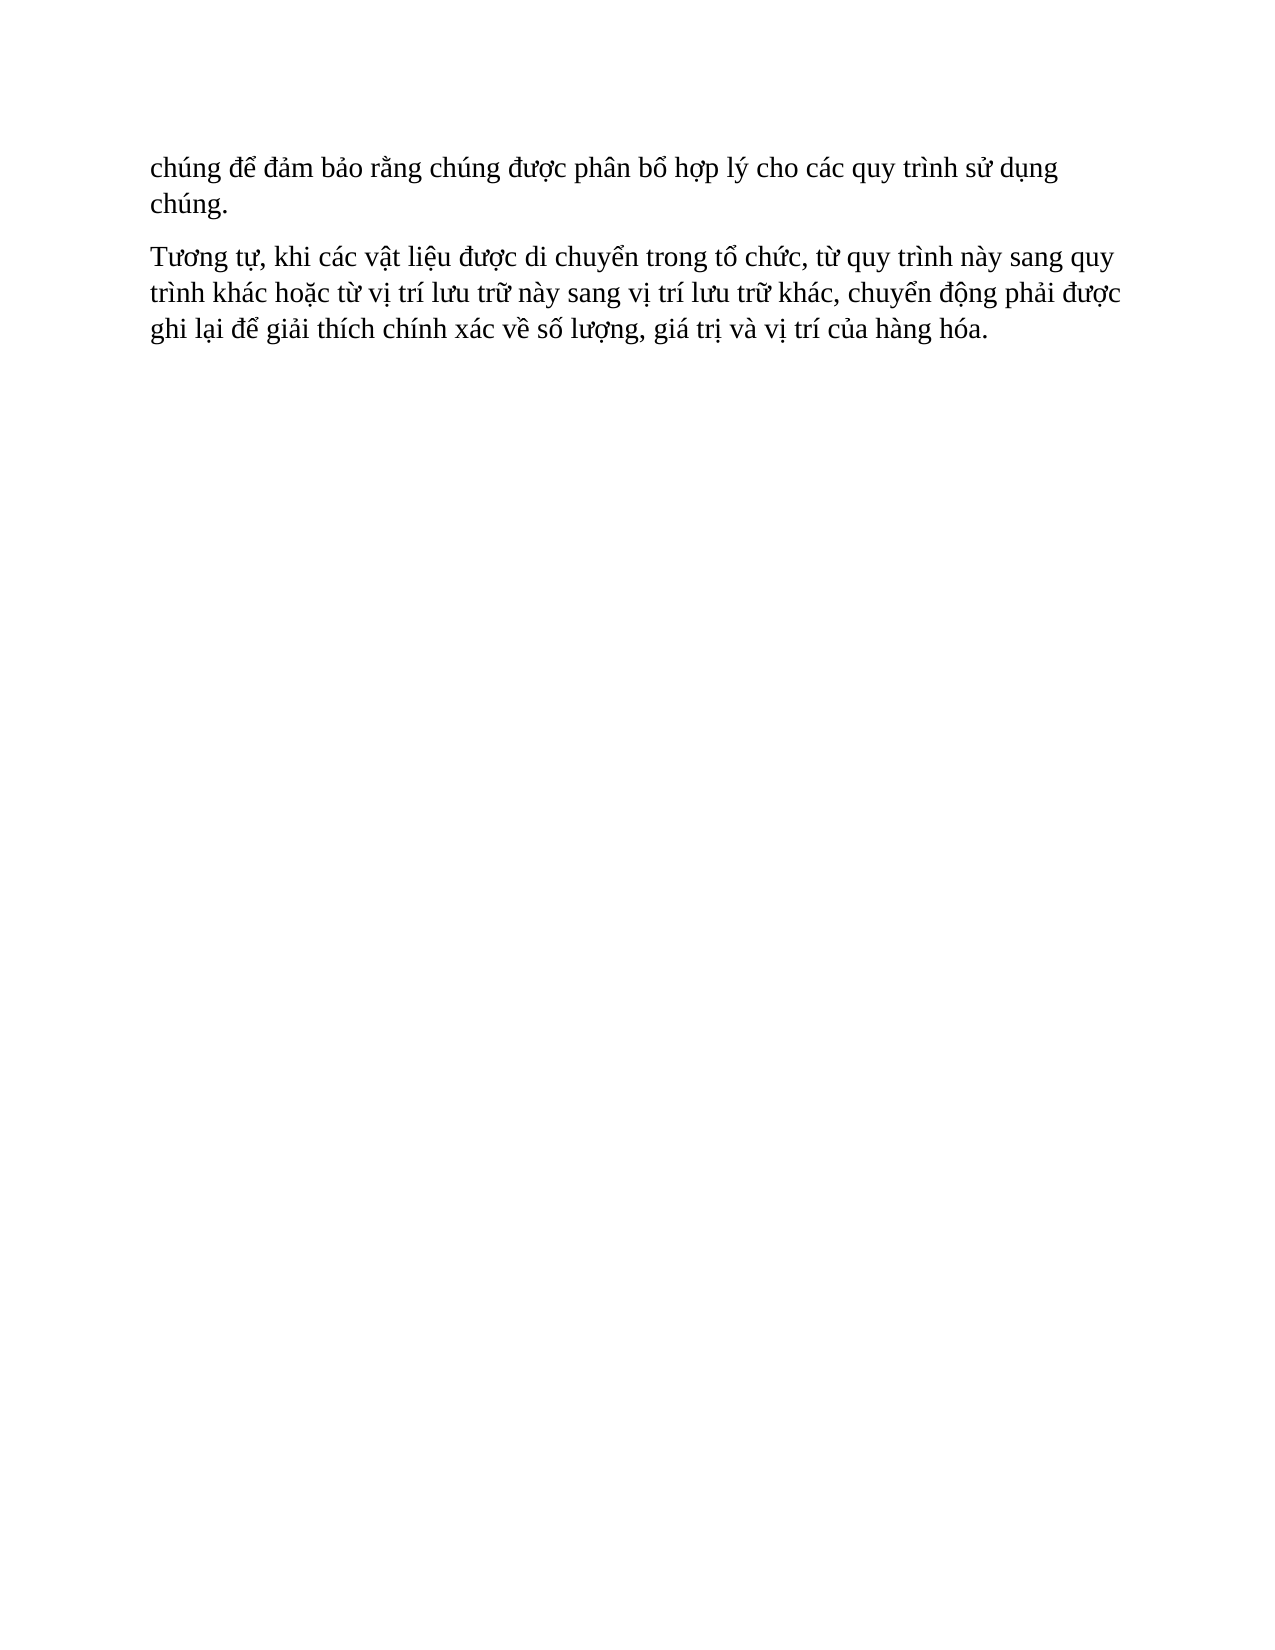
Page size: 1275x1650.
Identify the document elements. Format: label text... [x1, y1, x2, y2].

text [150, 150, 1125, 220]
text Tương tự, khi các vật liệu được di chuyển trong tổ chức, từ quy trình này sang quy trình khác hoặc từ vị trí lưu trữ này sang vị trí lưu trữ khác, chuyển động phải được ghi lại để giải thích chính xác về số lượng, giá trị và vị trí của hàng hóa. [150, 239, 1125, 345]
